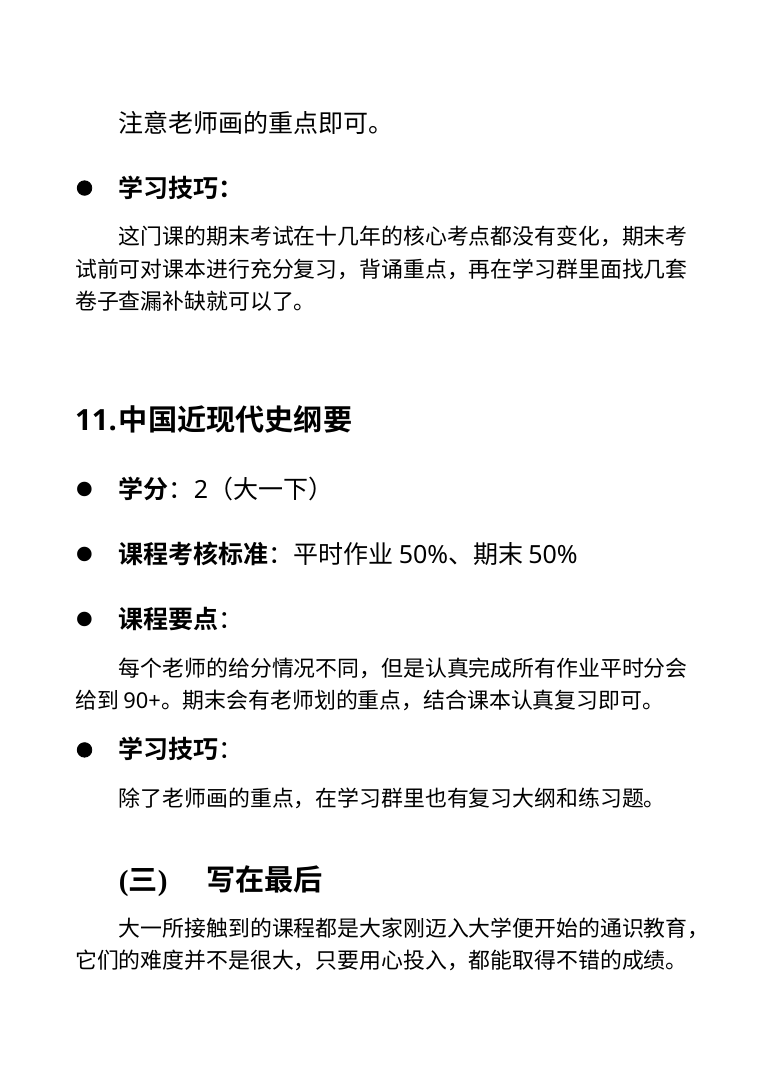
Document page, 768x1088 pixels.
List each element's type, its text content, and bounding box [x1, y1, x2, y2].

text 每个老师的给分情况不同，但是认真完成所有作业平时分会给到90+。期末会有老师划的重点，结合课本认真复习即可。 [75, 651, 693, 716]
text 这门课的期末考试在十几年的核心考点都没有变化，期末考试前可对课本进行充分复习，背诵重点，再在学习群里面找几套卷子查漏补缺就可以了。 [75, 219, 693, 316]
text 中国近现代史纲要 [75, 385, 693, 450]
list 学习技巧： [75, 716, 693, 781]
list 课程考核标准：平时作业50%、期末50% [75, 521, 693, 586]
text 写在最后 [119, 846, 693, 911]
text 除了老师画的重点，在学习群里也有复习大纲和练习题。 [75, 781, 693, 813]
list 学分：2（大一下） [75, 456, 693, 521]
list 学习技巧： [75, 154, 693, 219]
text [75, 911, 693, 976]
list 课程要点： [75, 586, 693, 651]
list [75, 89, 693, 154]
